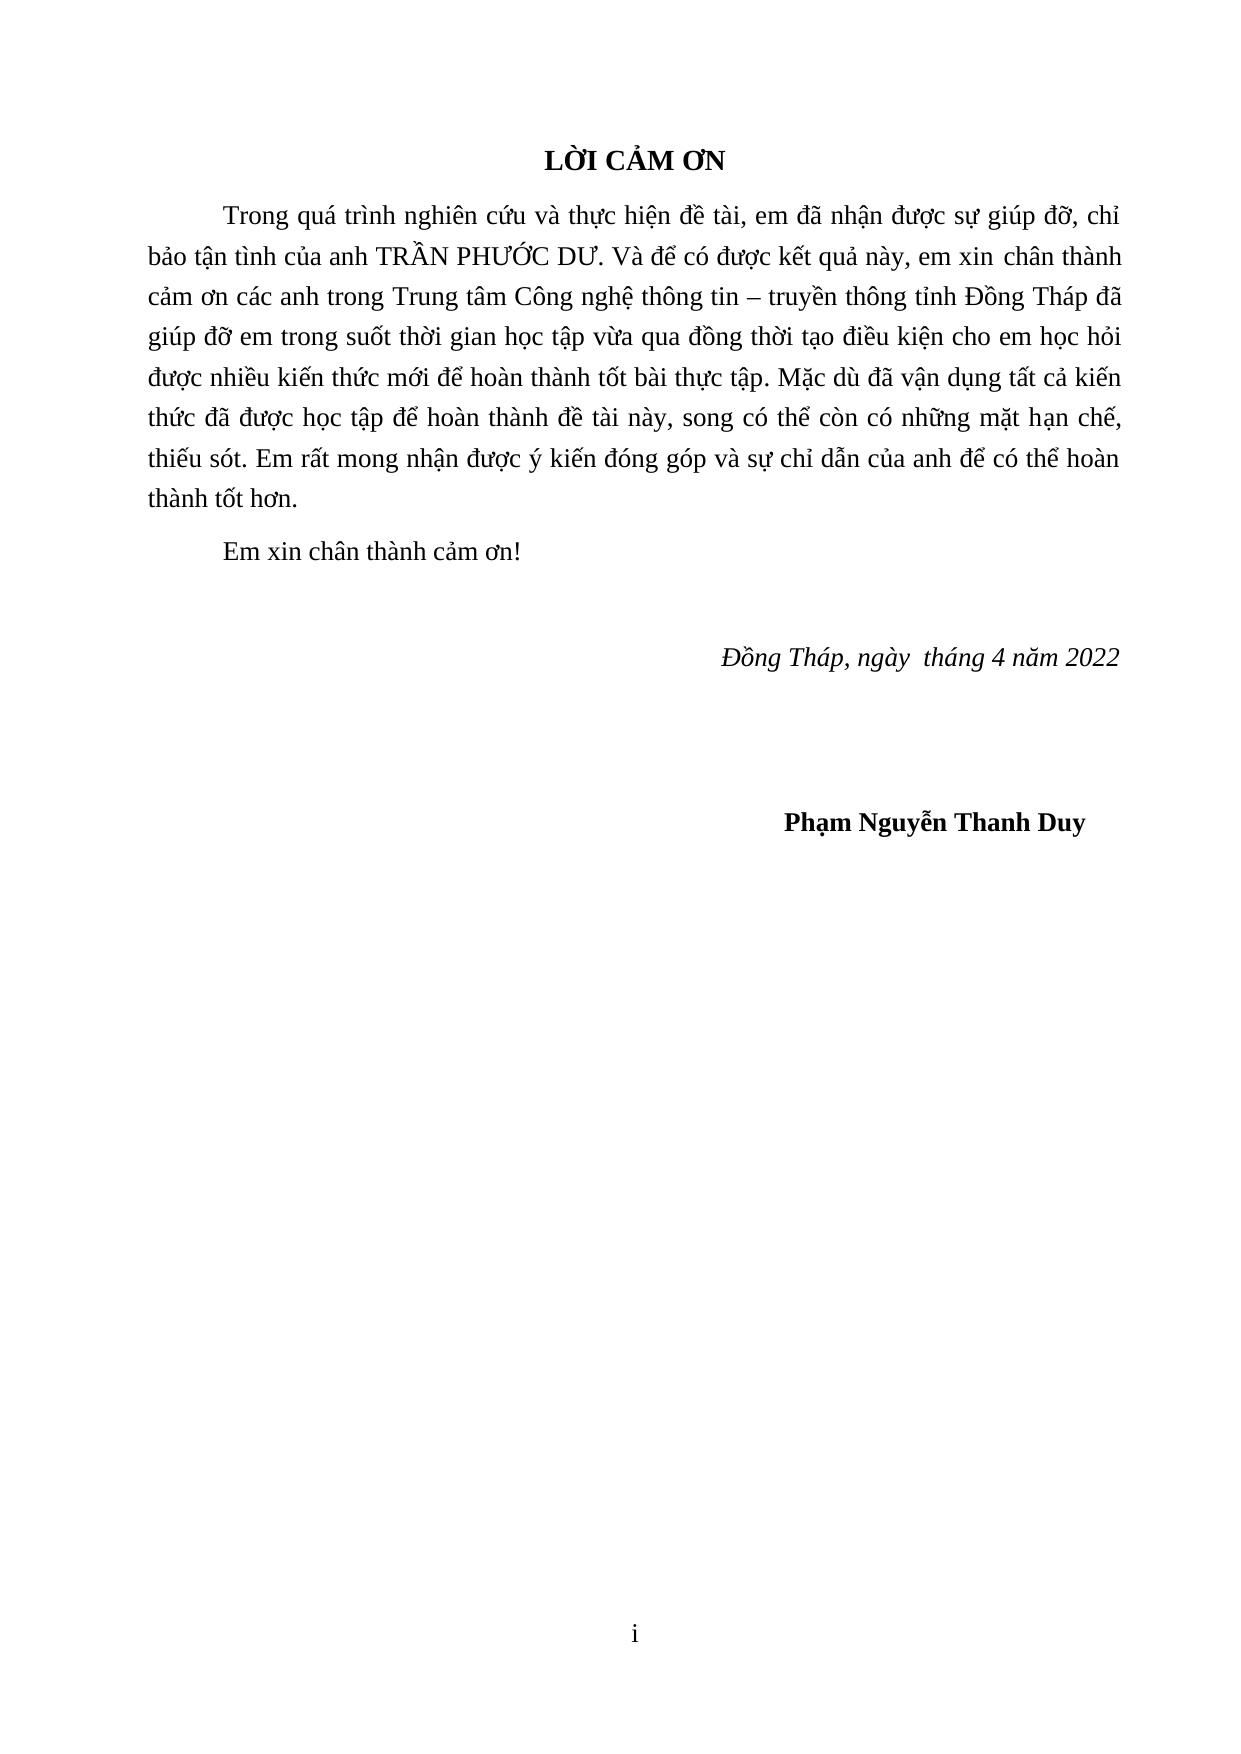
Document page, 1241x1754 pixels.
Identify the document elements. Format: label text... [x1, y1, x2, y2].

text Trong quá trình nghiên cứu và thực hiện đề tài, em đã nhận được sự giúp đỡ, chỉ bảo tận tình của anh TRẦN PHƯỚC DƯ. Và để có được kết quả này, em xin chân thành cảm ơn các anh trong Trung tâm Công nghệ thông tin – truyền thông tỉnh Đồng Tháp đã giúp đỡ em trong suốt thời gian học tập vừa qua đồng thời tạo điều kiện cho em học hỏi được nhiều kiến thức mới để hoàn thành tốt bài thực tập. Mặc dù đã vận dụng tất cả kiến thức đã được học tập để hoàn thành đề tài này, song có thể còn có những mặt hạn chế, thiếu sót. Em rất mong nhận được ý kiến đóng góp và sự chỉ dẫn của anh để có thể hoàn thành tốt hơn. [148, 199, 1122, 320]
text Em xin chân thành cảm ơn! [148, 535, 1122, 566]
text Phạm Nguyễn Thanh Duy [673, 806, 1122, 837]
text Đồng Tháp, ngày tháng 4 năm 2022 [148, 641, 1122, 672]
text Trong quá trình nghiên cứu và thực hiện đề tài, em đã nhận được sự giúp đỡ, chỉ bảo tận tình của anh TRẦN PHƯỚC DƯ. Và để có được kết quả này, em xin chân thành cảm ơn các anh trong Trung tâm Công nghệ thông tin – truyền thông tỉnh Đồng Tháp đã giúp đỡ em trong suốt thời gian học tập vừa qua đồng thời tạo điều kiện cho em học hỏi được nhiều kiến thức mới để hoàn thành tốt bài thực tập. Mặc dù đã vận dụng tất cả kiến thức đã được học tập để hoàn thành đề tài này, song có thể còn có những mặt hạn chế, thiếu sót. Em rất mong nhận được ý kiến đóng góp và sự chỉ dẫn của anh để có thể hoàn thành tốt hơn. [148, 352, 1122, 513]
subtitle LỜI CẢM ƠN [148, 143, 1122, 177]
